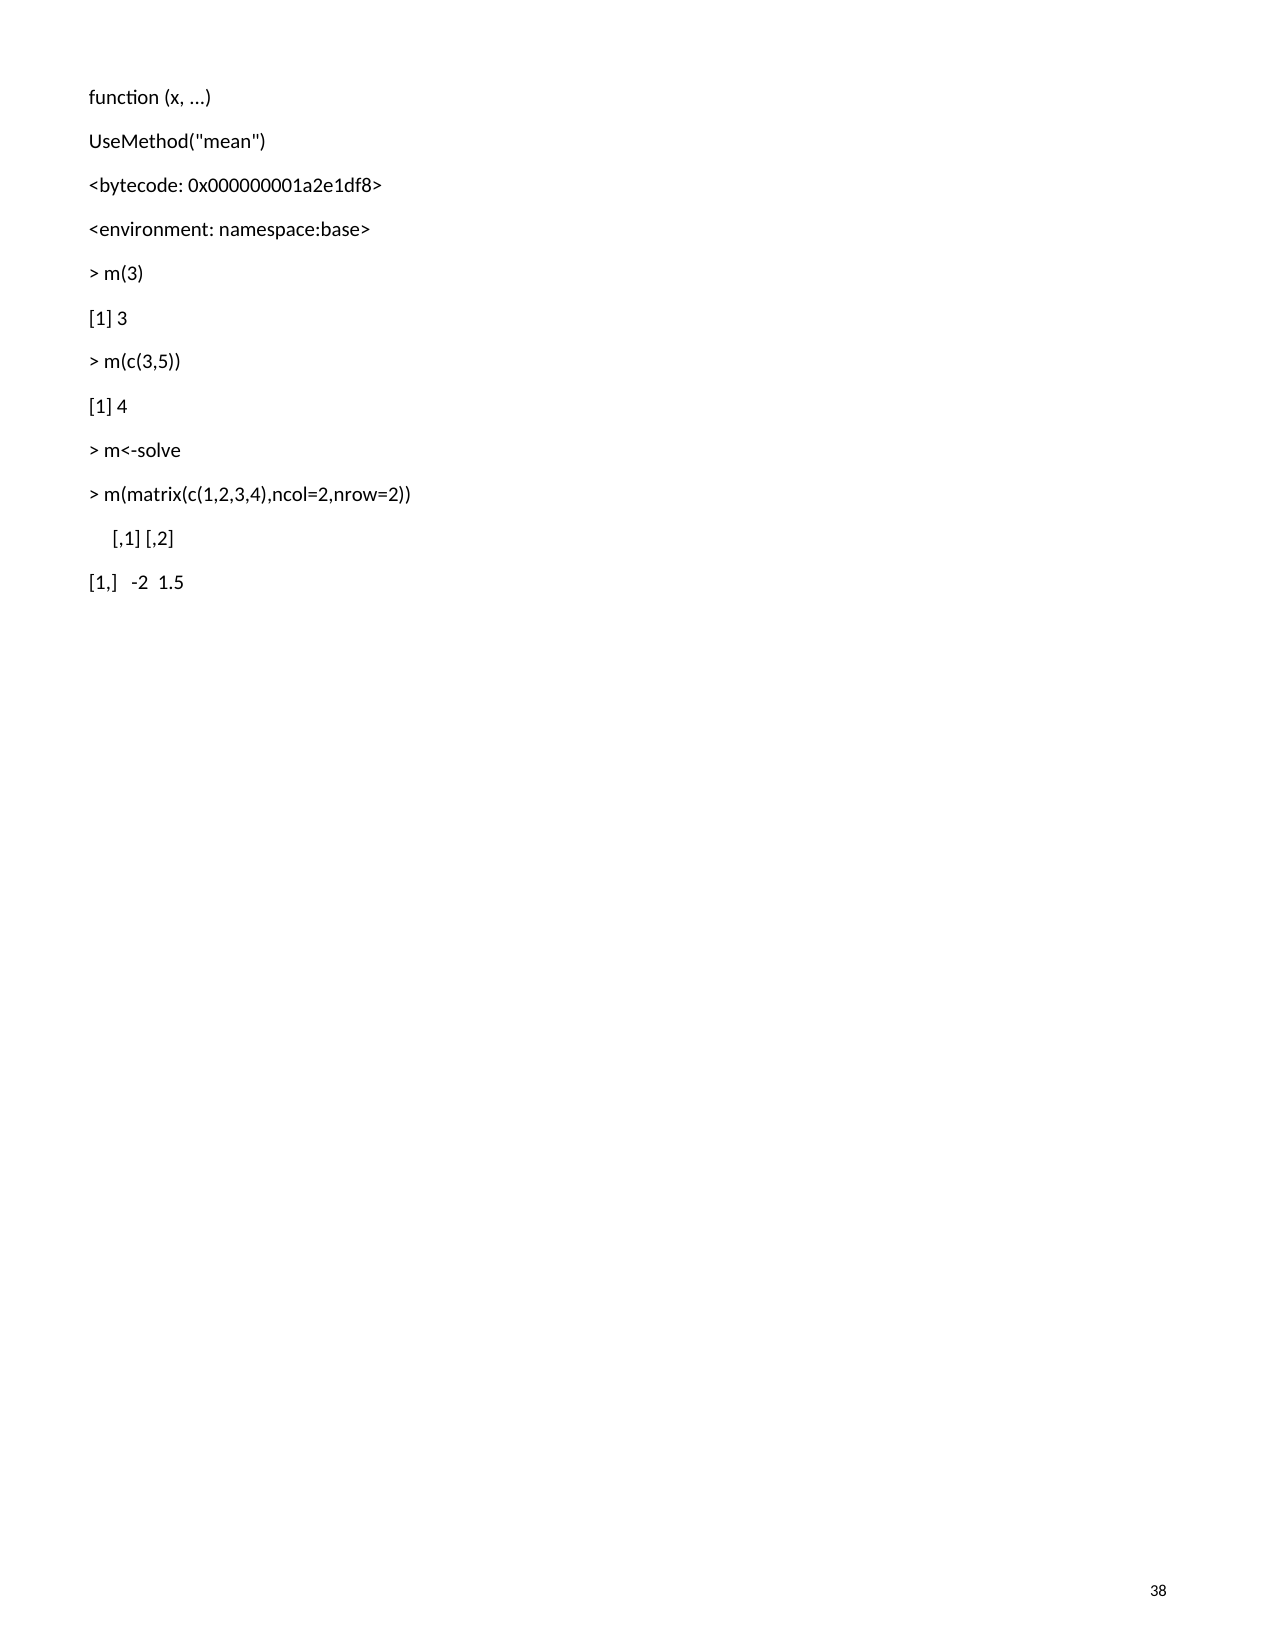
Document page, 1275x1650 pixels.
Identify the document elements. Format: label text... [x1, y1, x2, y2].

text > m<-solve [89, 437, 1167, 462]
text > m(matrix(c(1,2,3,4),ncol=2,nrow=2)) [89, 481, 1167, 506]
text > m(c(3,5)) [89, 349, 1167, 374]
text [1] 3 [89, 305, 1167, 330]
text UseMethod("mean") [89, 128, 1167, 154]
text <environment: namespace:base> [89, 217, 1167, 242]
text <bytecode: 0x000000001a2e1df8> [89, 172, 1167, 198]
text [1] 4 [89, 393, 1167, 418]
text [,1] [,2] [89, 525, 1167, 550]
text > m(3) [89, 261, 1167, 286]
text function (x, ...) [89, 84, 1167, 110]
text [1,] -2 1.5 [89, 569, 1167, 594]
